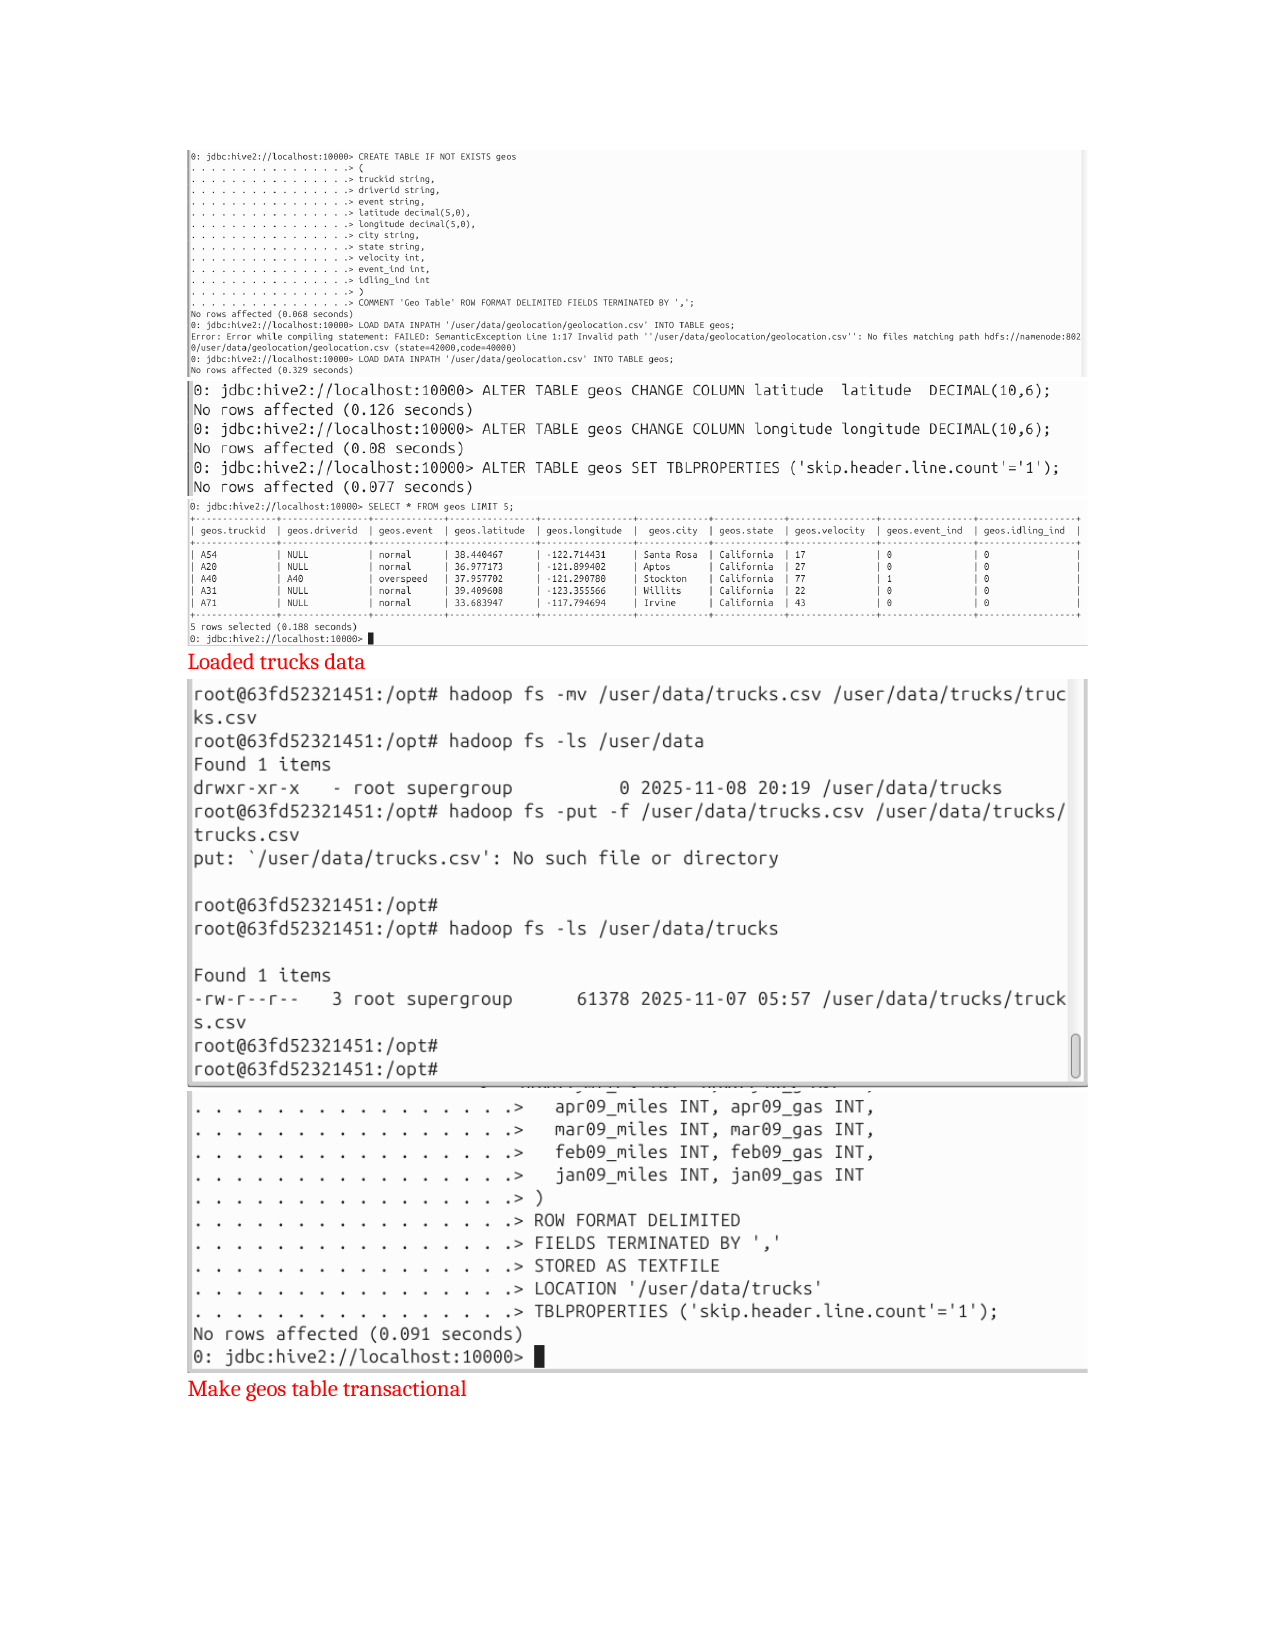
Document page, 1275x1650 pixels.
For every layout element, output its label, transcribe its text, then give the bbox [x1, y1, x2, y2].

picture [187, 150, 1088, 377]
picture [187, 679, 1088, 1088]
picture [187, 381, 1088, 496]
text Make geos table transactional [187, 1376, 1087, 1403]
picture [187, 1091, 1088, 1373]
picture [187, 499, 1088, 646]
text Loaded trucks data [187, 649, 1087, 675]
